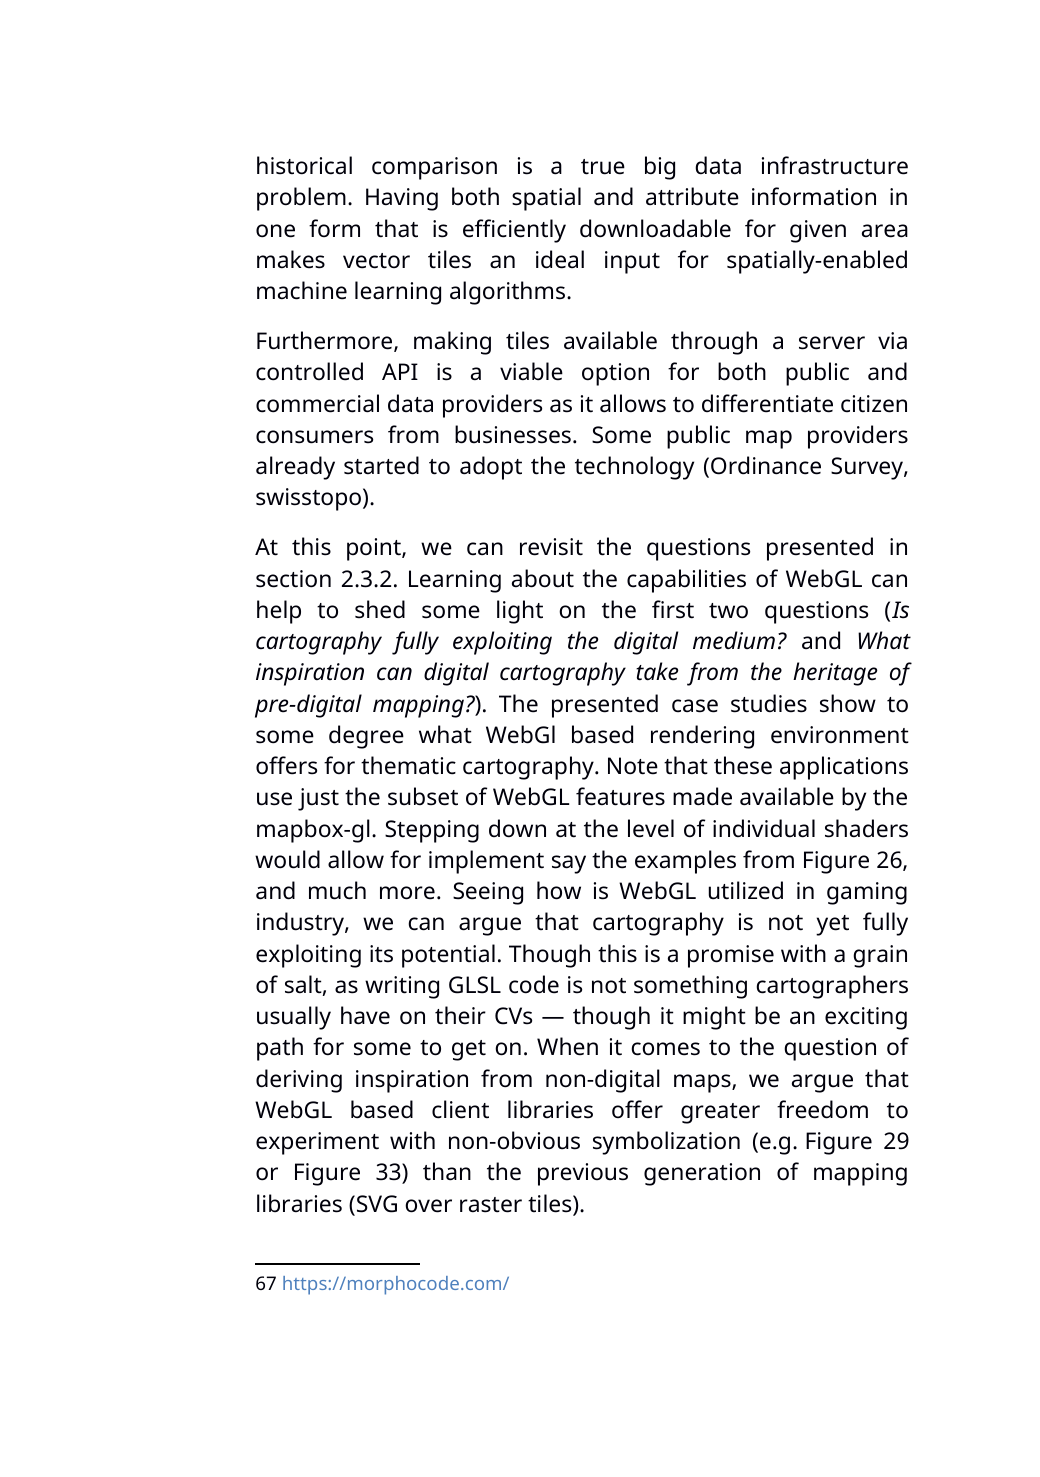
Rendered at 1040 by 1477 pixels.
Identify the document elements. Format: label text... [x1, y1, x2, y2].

text Furthermore, making tiles available through a server via controlled API is a viable option for both public and commercial data providers as it allows to differentiate citizen consumers from businesses. Some public map providers already started to adopt the technology (Ordinance Survey, swisstopo). [255, 325, 910, 512]
text At this point, we can revisit the questions presented in section 2.3.2. Learning about the capabilities of WebGL can help to shed some light on the first two questions (Is cartography fully exploiting the digital medium? and What inspiration can digital cartography take from the heritage of pre-digital mapping?). The presented case studies show to some degree what WebGl based rendering environment offers for thematic cartography. Note that these applications use just the subset of WebGL features made available by the mapbox-gl. Stepping down at the level of individual shaders would allow for implement say the examples from Figure 26, and much more. Seeing how is WebGL utilized in gaming industry, we can argue that cartography is not yet fully exploiting its potential. Though this is a promise with a grain of salt, as writing GLSL code is not something cartographers usually have on their CVs — though it might be an exciting path for some to get on. When it comes to the question of deriving inspiration from non-digital maps, we argue that WebGL based client libraries offer greater freedom to experiment with non-obvious symbolization (e.g. Figure 29 or Figure 33) than the previous generation of mapping libraries (SVG over raster tiles). [255, 531, 910, 1219]
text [255, 150, 910, 306]
